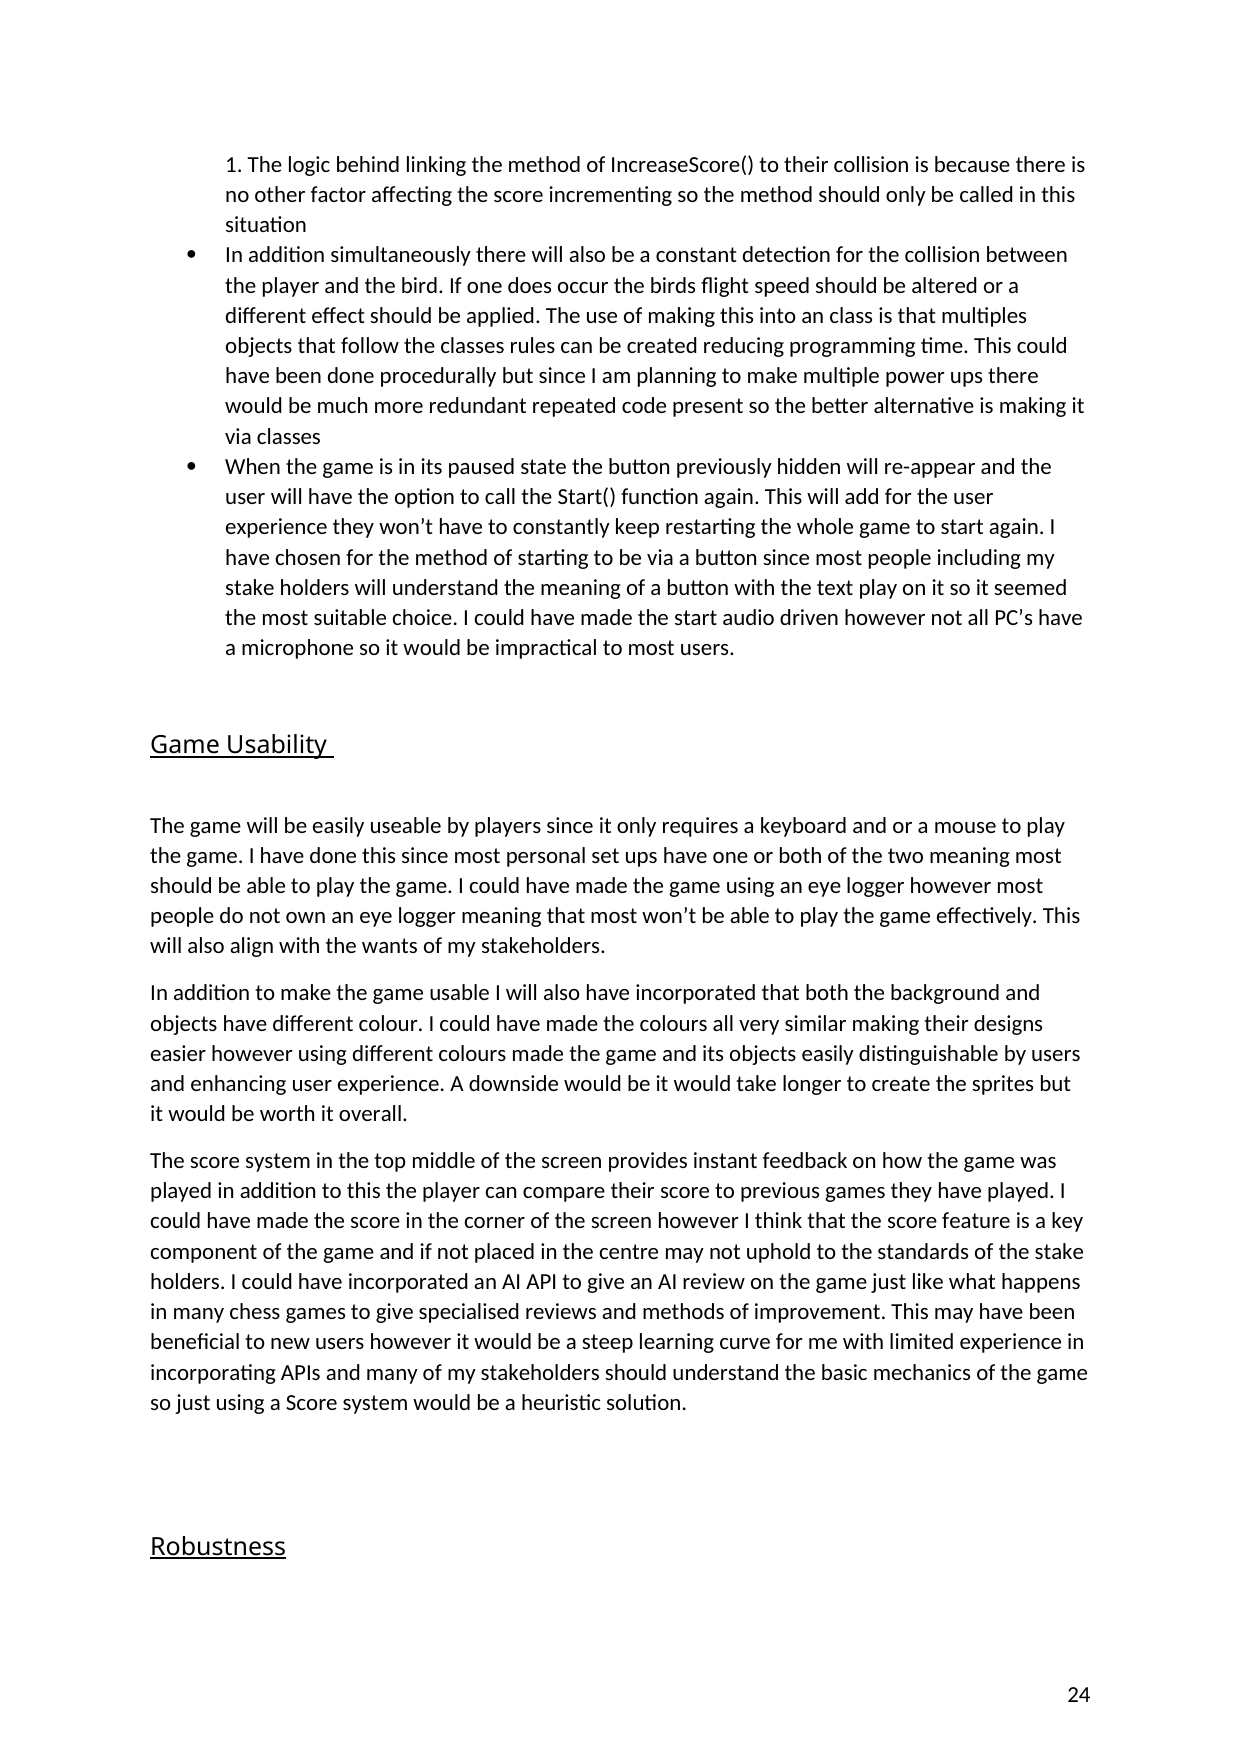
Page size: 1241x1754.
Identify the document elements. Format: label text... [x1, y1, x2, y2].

text The game will be easily useable by players since it only requires a keyboard and or a mouse to play the game. I have done this since most personal set ups have one or both of the two meaning most should be able to play the game. I could have made the game using an eye logger however most people do not own an eye logger meaning that most won’t be able to play the game effectively. This will also align with the wants of my stakeholders. [150, 811, 1090, 959]
text In addition to make the game usable I will also have incorporated that both the background and objects have different colour. I could have made the colours all very similar making their designs easier however using different colours made the game and its objects easily distinguishable by users and enhancing user experience. A downside would be it would take longer to create the sprites but it would be worth it overall. [150, 978, 1090, 1127]
list In addition simultaneously there will also be a constant detection for the collision between the player and the bird. If one does occur the birds flight speed should be altered or a different effect should be applied. The use of making this into an class is that multiples objects that follow the classes rules can be created reducing programming time. This could have been done procedurally but since I am planning to make multiple power ups there would be much more redundant repeated code present so the better alternative is making it via classes [187, 241, 1090, 450]
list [187, 150, 1090, 238]
subtitle Game Usability [150, 727, 1090, 761]
text The score system in the top middle of the screen provides instant feedback on how the game was played in addition to this the player can compare their score to previous games they have played. I could have made the score in the corner of the screen however I think that the score feature is a key component of the game and if not placed in the centre may not uphold to the standards of the stake holders. I could have incorporated an AI API to give an AI review on the game just like what happens in many chess games to give specialised reviews and methods of improvement. This may have been beneficial to new users however it would be a steep learning curve for me with limited experience in incorporating APIs and many of my stakeholders should understand the basic mechanics of the game so just using a Score system would be a heuristic solution. [150, 1146, 1090, 1416]
list When the game is in its paused state the button previously hidden will re-appear and the user will have the option to call the Start() function again. This will add for the user experience they won’t have to constantly keep restarting the whole game to start again. I have chosen for the method of starting to be via a button since most people including my stake holders will understand the meaning of a button with the text play on it so it seemed the most suitable choice. I could have made the start audio driven however not all PC’s have a microphone so it would be impractical to most users. [187, 452, 1090, 661]
subtitle Robustness [150, 1528, 1090, 1562]
